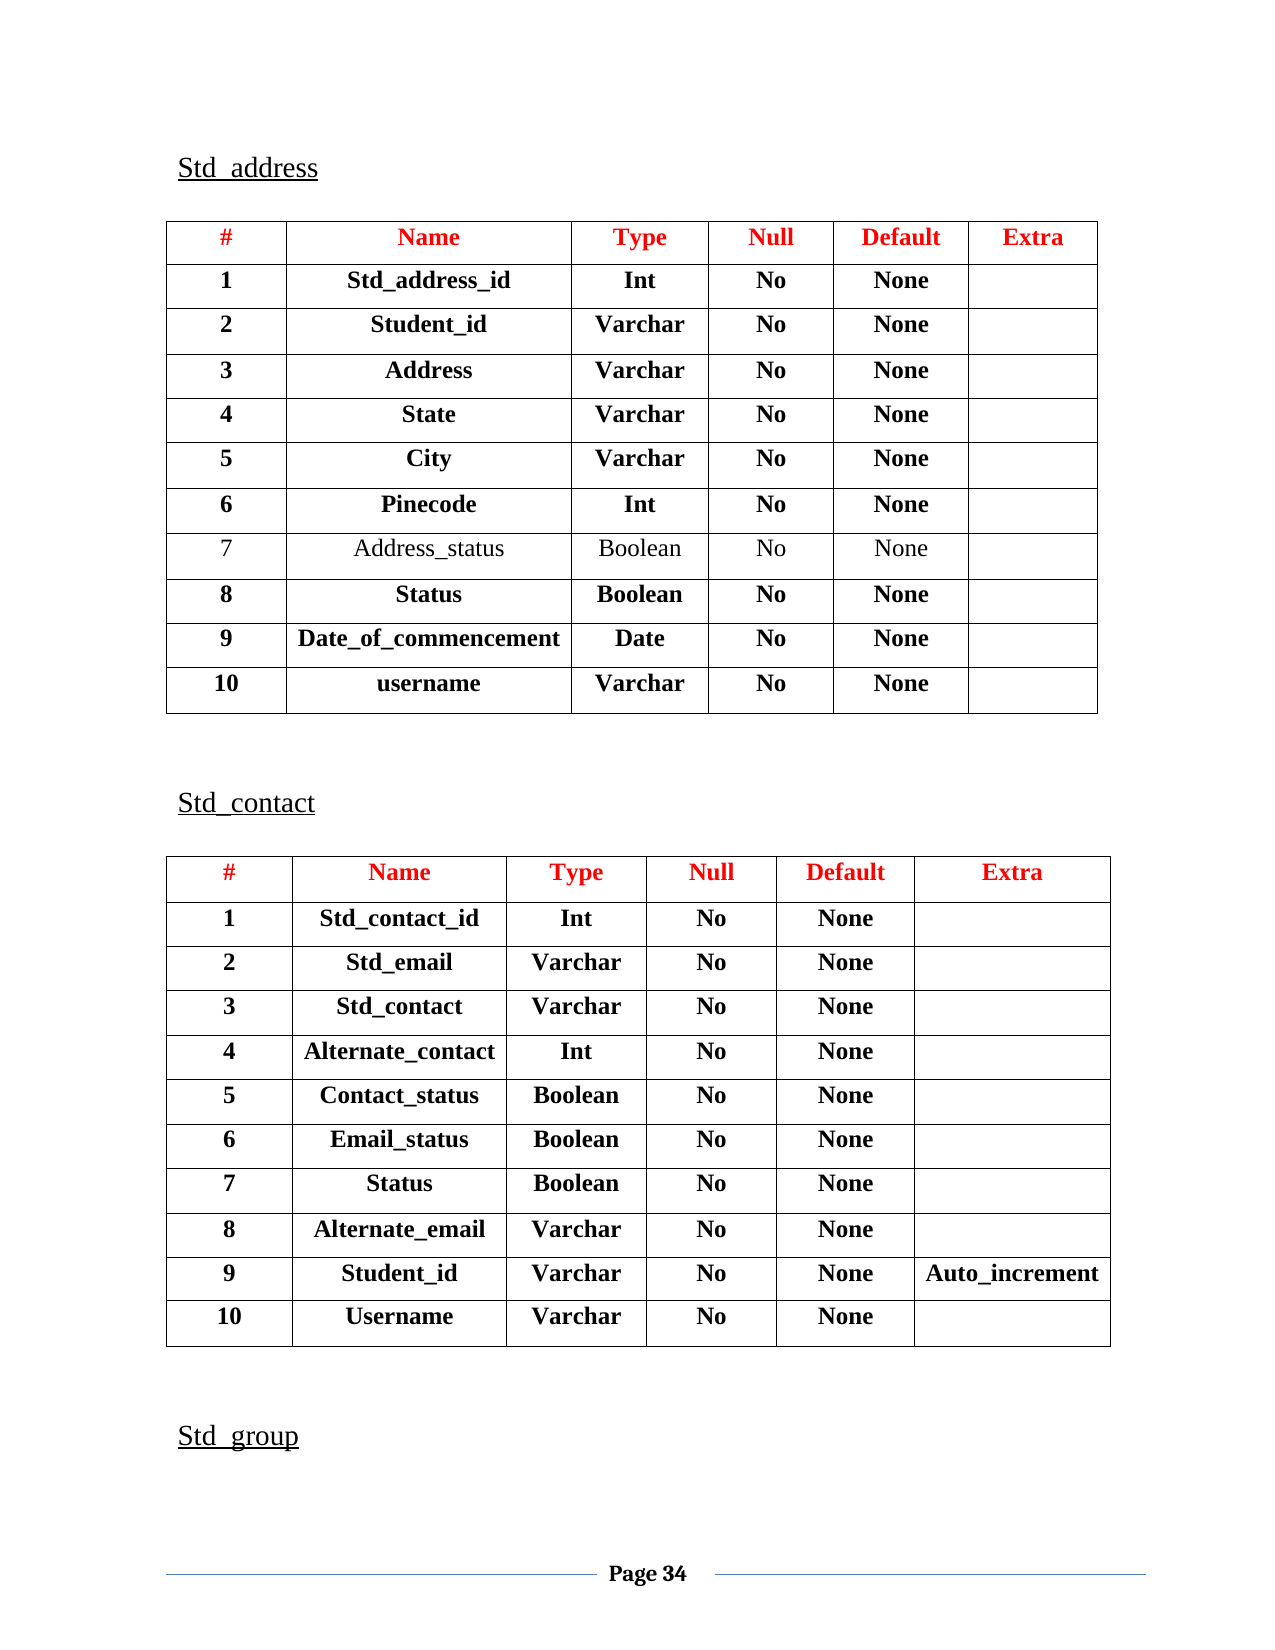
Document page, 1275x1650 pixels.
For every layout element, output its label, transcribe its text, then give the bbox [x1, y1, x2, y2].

table_cell 7 [167, 534, 286, 578]
table_cell No [647, 903, 776, 946]
table_cell [969, 443, 1097, 488]
table_cell No [709, 309, 833, 354]
table_cell Boolean [507, 1169, 646, 1213]
table_header Default [834, 222, 968, 264]
table_cell No [647, 947, 776, 990]
table_cell 8 [167, 1214, 292, 1257]
table_cell None [777, 1080, 914, 1123]
table_cell Date [572, 624, 708, 667]
table_cell Int [572, 489, 708, 532]
table_cell [969, 580, 1097, 622]
table_cell 5 [167, 443, 286, 488]
table_cell Varchar [507, 1214, 646, 1257]
table_cell [969, 355, 1097, 398]
table_cell 2 [167, 309, 286, 354]
table_cell No [709, 624, 833, 667]
table_cell No [709, 443, 833, 488]
table_cell Alternate_contact [293, 1036, 506, 1079]
table_cell [969, 534, 1097, 578]
table_header Name [293, 857, 506, 902]
table_header Name [287, 222, 571, 264]
table_cell None [777, 1214, 914, 1257]
table_cell No [647, 1214, 776, 1257]
table_cell Boolean [572, 534, 708, 578]
table_cell [915, 1080, 1110, 1123]
table_cell None [777, 1258, 914, 1300]
table_cell Varchar [507, 947, 646, 990]
table_cell Std_contact [293, 991, 506, 1035]
table_cell Date_of_commencement [287, 624, 571, 667]
table_cell No [647, 1301, 776, 1346]
table_cell 4 [167, 399, 286, 442]
table_cell No [709, 534, 833, 578]
table_cell Student_id [287, 309, 571, 354]
table_cell Varchar [572, 399, 708, 442]
table_cell [915, 1036, 1110, 1079]
table_cell Varchar [572, 355, 708, 398]
table_cell No [709, 580, 833, 622]
table_cell None [834, 265, 968, 308]
table_cell 9 [167, 1258, 292, 1300]
table_cell Boolean [572, 580, 708, 622]
table_cell Int [507, 903, 646, 946]
table_cell None [777, 1036, 914, 1079]
table_cell [915, 903, 1110, 946]
table_cell 10 [167, 1301, 292, 1346]
table_cell 6 [167, 1125, 292, 1167]
table_cell Boolean [507, 1080, 646, 1123]
table_cell 8 [167, 580, 286, 622]
table_cell [969, 624, 1097, 667]
table_cell 6 [167, 489, 286, 532]
table_cell Varchar [572, 309, 708, 354]
table_cell [915, 1169, 1110, 1213]
table_cell None [834, 489, 968, 532]
table_cell None [777, 1169, 914, 1213]
table_cell No [709, 399, 833, 442]
table_cell State [287, 399, 571, 442]
table_cell Pinecode [287, 489, 571, 532]
table_cell None [834, 399, 968, 442]
table_cell 5 [167, 1080, 292, 1123]
table_cell None [834, 668, 968, 713]
table_cell Address [287, 355, 571, 398]
table_cell None [777, 1301, 914, 1346]
table_cell [915, 1125, 1110, 1167]
table_cell [969, 399, 1097, 442]
table_cell No [709, 668, 833, 713]
table_header # [167, 222, 286, 264]
text Std_contact [177, 785, 1157, 818]
table_cell username [287, 668, 571, 713]
table_cell [915, 947, 1110, 990]
table_cell Varchar [507, 1301, 646, 1346]
table_header Type [572, 222, 708, 264]
table_cell 10 [167, 668, 286, 713]
table_cell Student_id [293, 1258, 506, 1300]
table_cell Std_email [293, 947, 506, 990]
table_cell Std_address_id [287, 265, 571, 308]
table_cell Status [287, 580, 571, 622]
table_cell None [834, 580, 968, 622]
table_cell No [647, 1036, 776, 1079]
table_cell None [834, 355, 968, 398]
table_cell Int [572, 265, 708, 308]
table_cell None [834, 624, 968, 667]
table_cell None [834, 309, 968, 354]
table_cell Std_contact_id [293, 903, 506, 946]
table_cell No [709, 355, 833, 398]
table_cell [969, 489, 1097, 532]
table_header # [167, 857, 292, 902]
table_cell None [777, 1125, 914, 1167]
table_cell None [777, 947, 914, 990]
table_cell No [709, 265, 833, 308]
table_cell Status [293, 1169, 506, 1213]
table_header Null [709, 222, 833, 264]
table_cell Varchar [572, 668, 708, 713]
table_cell 3 [167, 991, 292, 1035]
table_cell No [647, 1169, 776, 1213]
table_cell [969, 668, 1097, 713]
table_cell No [647, 1125, 776, 1167]
table_header Extra [969, 222, 1097, 264]
table_cell Int [507, 1036, 646, 1079]
table_cell Varchar [507, 991, 646, 1035]
table_cell No [647, 1080, 776, 1123]
table_header Extra [915, 857, 1110, 902]
table_cell [915, 1301, 1110, 1346]
text Std_address [177, 150, 1157, 183]
table_cell 4 [167, 1036, 292, 1079]
table_header Null [647, 857, 776, 902]
table_header Default [777, 857, 914, 902]
table_cell 9 [167, 624, 286, 667]
table_cell [969, 265, 1097, 308]
text Std_group [177, 1418, 1157, 1451]
table_cell [915, 991, 1110, 1035]
table_cell Alternate_email [293, 1214, 506, 1257]
table_cell 7 [167, 1169, 292, 1213]
table_cell 3 [167, 355, 286, 398]
table_cell Varchar [507, 1258, 646, 1300]
table_cell [969, 309, 1097, 354]
table_cell [915, 1214, 1110, 1257]
table_cell No [647, 1258, 776, 1300]
table_cell No [709, 489, 833, 532]
table_cell Email_status [293, 1125, 506, 1167]
table_cell 2 [167, 947, 292, 990]
table_cell Auto_increment [915, 1258, 1110, 1300]
table_cell None [777, 991, 914, 1035]
table_cell 1 [167, 903, 292, 946]
table_cell None [777, 903, 914, 946]
table_cell Address_status [287, 534, 571, 578]
table_cell 1 [167, 265, 286, 308]
table_cell No [647, 991, 776, 1035]
table_cell City [287, 443, 571, 488]
table_cell None [834, 443, 968, 488]
table_cell None [834, 534, 968, 578]
table_cell Contact_status [293, 1080, 506, 1123]
table_cell Boolean [507, 1125, 646, 1167]
table_cell Username [293, 1301, 506, 1346]
table_header Type [507, 857, 646, 902]
table_cell Varchar [572, 443, 708, 488]
